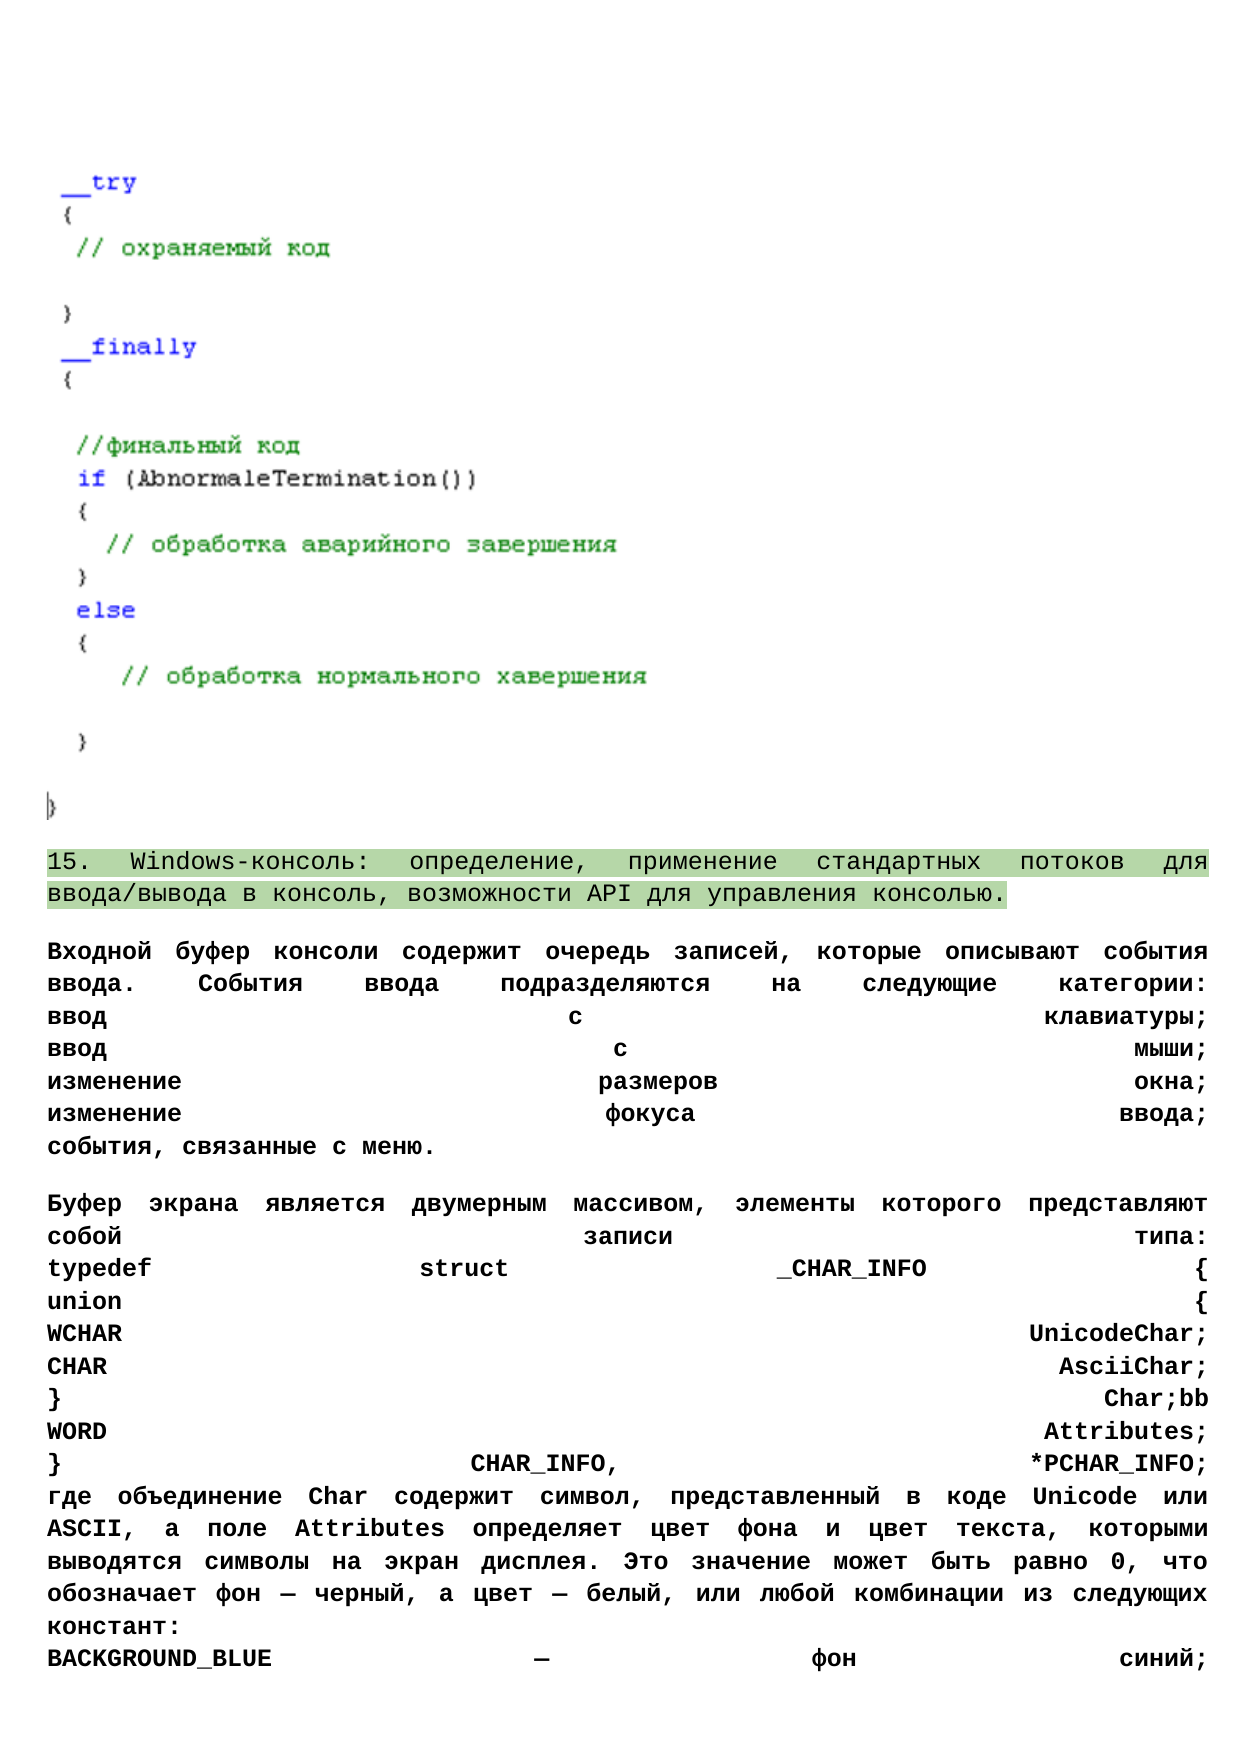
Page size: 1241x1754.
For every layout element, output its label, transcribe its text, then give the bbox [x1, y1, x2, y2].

picture [46, 155, 1089, 820]
subtitle 15. Windows-консоль: определение, применение стандартных потоков для ввода/вывода в консоль, возможности API для управления консолью. [47, 877, 1209, 909]
text Входной буфер консоли содержит очередь записей, которые описывают события ввода. События ввода подразделяются на следующие категории: ввод с клавиатуры; ввод с мыши; изменение размеров окна; изменение фокуса ввода; события, связанные с меню. [47, 938, 1209, 1162]
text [47, 1191, 1209, 1674]
